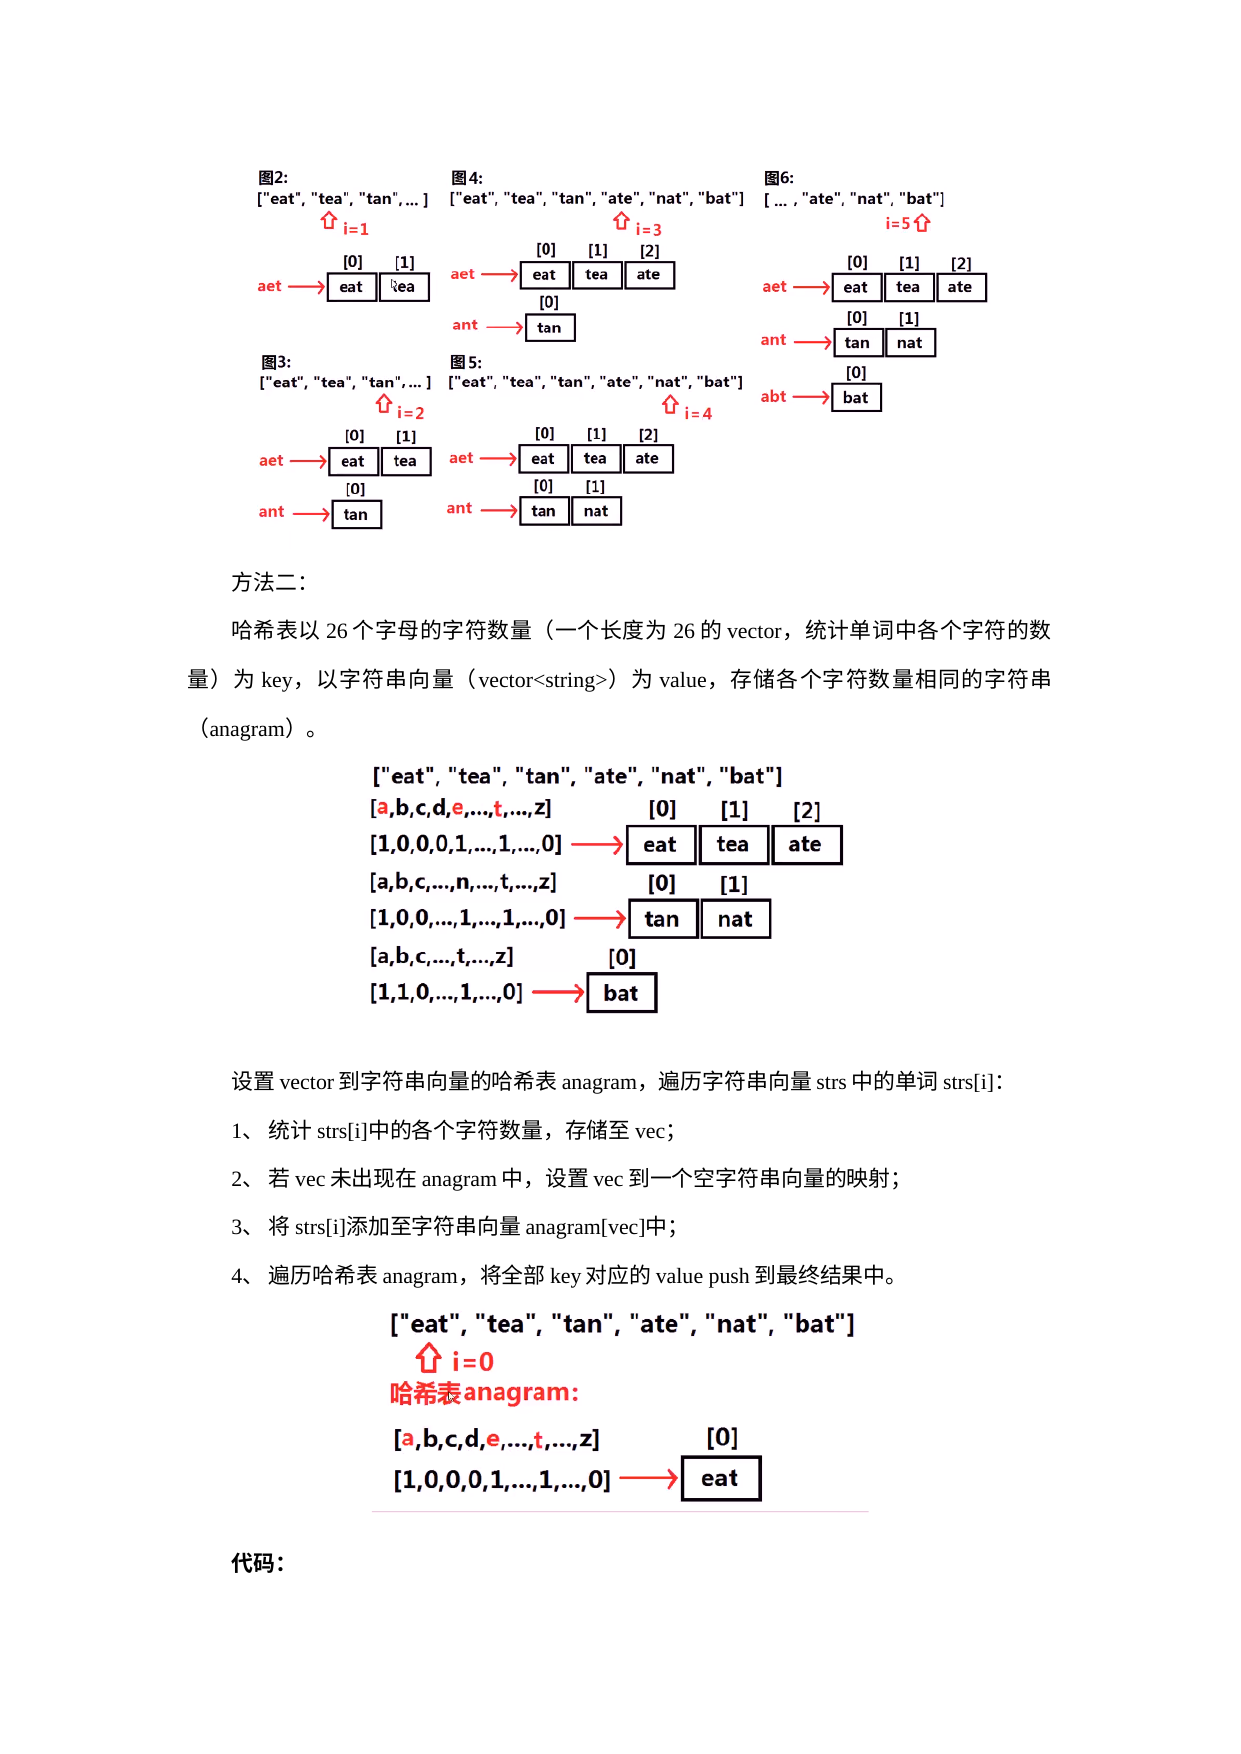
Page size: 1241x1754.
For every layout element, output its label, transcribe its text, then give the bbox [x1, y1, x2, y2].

list 遍历哈希表anagram，将全部key对应的value push到最终结果中。 [231, 1257, 1053, 1290]
list 统计strs[i]中的各个字符数量，存储至vec； [231, 1112, 1053, 1145]
text 设置vector到字符串向量的哈希表anagram，遍历字符串向量strs中的单词strs[i]： [187, 1064, 1053, 1096]
list 将strs[i]添加至字符串向量anagram[vec]中； [231, 1209, 1053, 1241]
picture [371, 1305, 869, 1513]
list 若vec未出现在anagram中，设置vec到一个空字符串向量的映射； [231, 1161, 1053, 1193]
text 方法二： [187, 564, 1053, 597]
text 代码： [187, 1546, 1053, 1578]
picture [248, 162, 992, 549]
picture [363, 758, 877, 1022]
text 哈希表以26个字母的字符数量（一个长度为26的vector，统计单词中各个字符的数量）为key，以字符串向量（vector<string>）为value，存储各个字符数量相同的字符串（anagram）。 [187, 613, 1053, 743]
